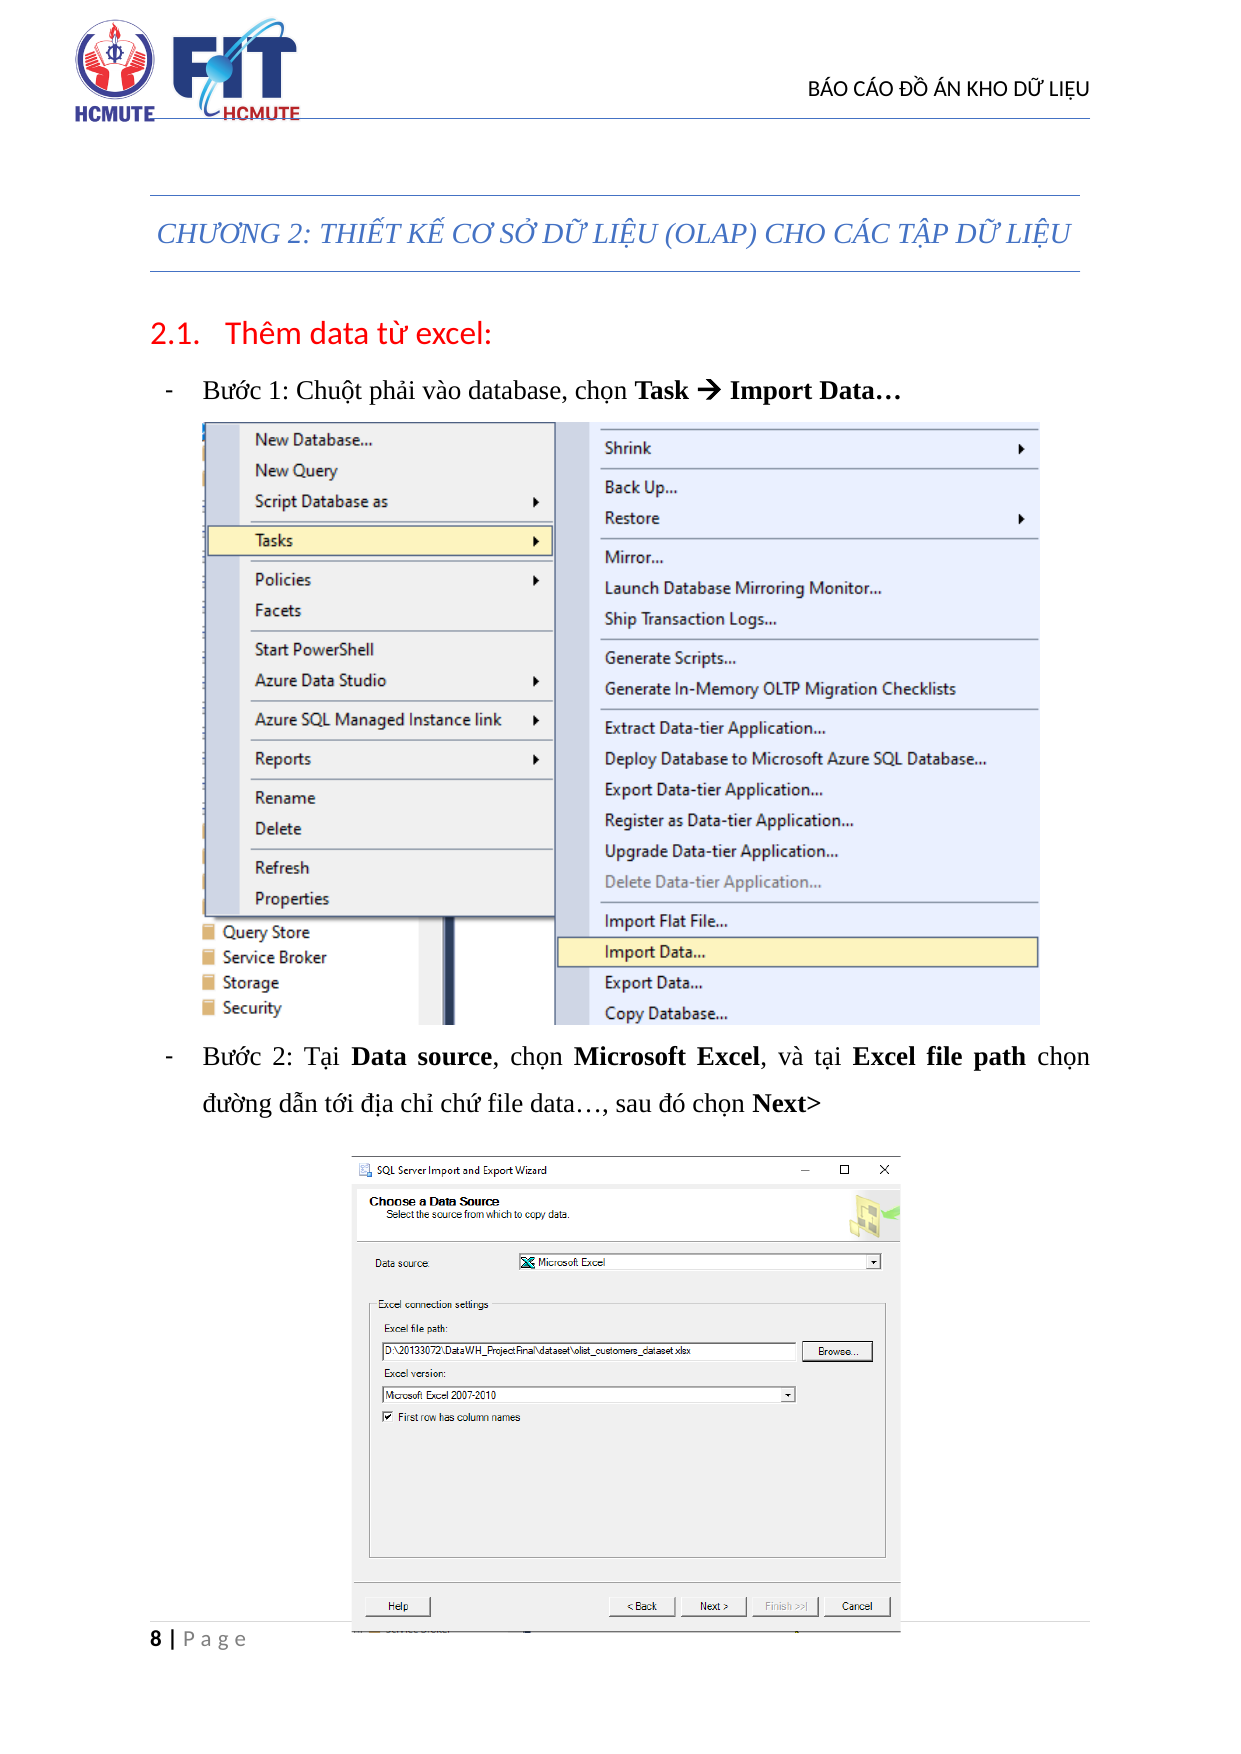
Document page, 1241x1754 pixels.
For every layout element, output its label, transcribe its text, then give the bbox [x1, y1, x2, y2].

picture [202, 422, 1040, 1025]
picture [351, 1156, 901, 1633]
list Bước 2: Tại Data source, chọn Microsoft Excel, và tại Excel file path chọn đường dẫn tới địa chỉ chứ file data…, sau đó chọn Next> [165, 1039, 1090, 1119]
text CHƯƠNG 2: THIẾT KẾ CƠ SỞ DỮ LIỆU (OLAP) CHO CÁC TẬP DỮ LIỆU [150, 196, 1080, 271]
picture [71, 15, 302, 126]
list Thêm data từ excel: [150, 312, 1090, 353]
list Bước 1: Chuột phải vào database, chọn Task Import Data… [165, 373, 1090, 406]
